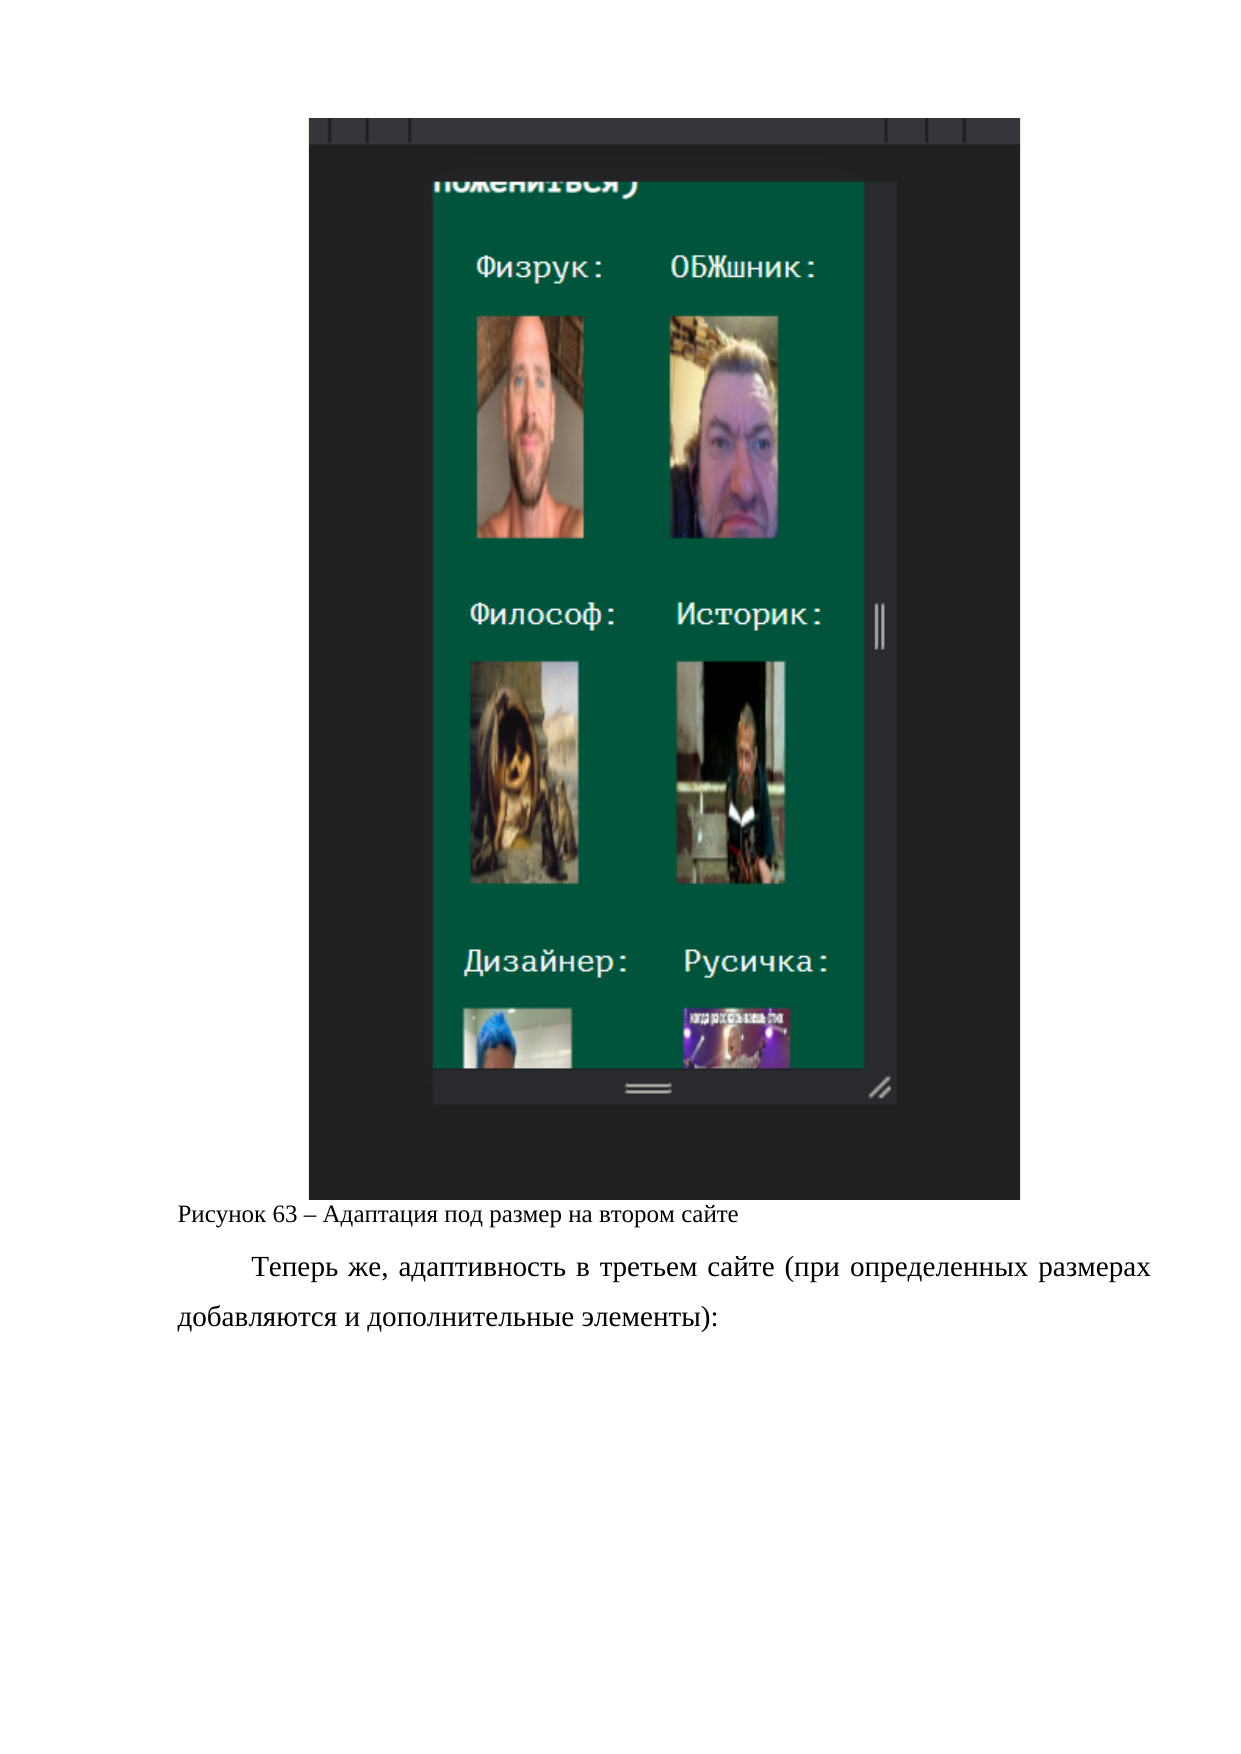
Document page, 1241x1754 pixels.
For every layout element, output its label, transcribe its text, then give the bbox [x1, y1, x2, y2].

text Теперь же, адаптивность в третьем сайте (при определенных размерах добавляются и дополнительные элементы): [177, 1249, 1152, 1333]
text Рисунок – Адаптация под размер на втором сайте [177, 1199, 1152, 1228]
picture [308, 118, 1021, 1200]
